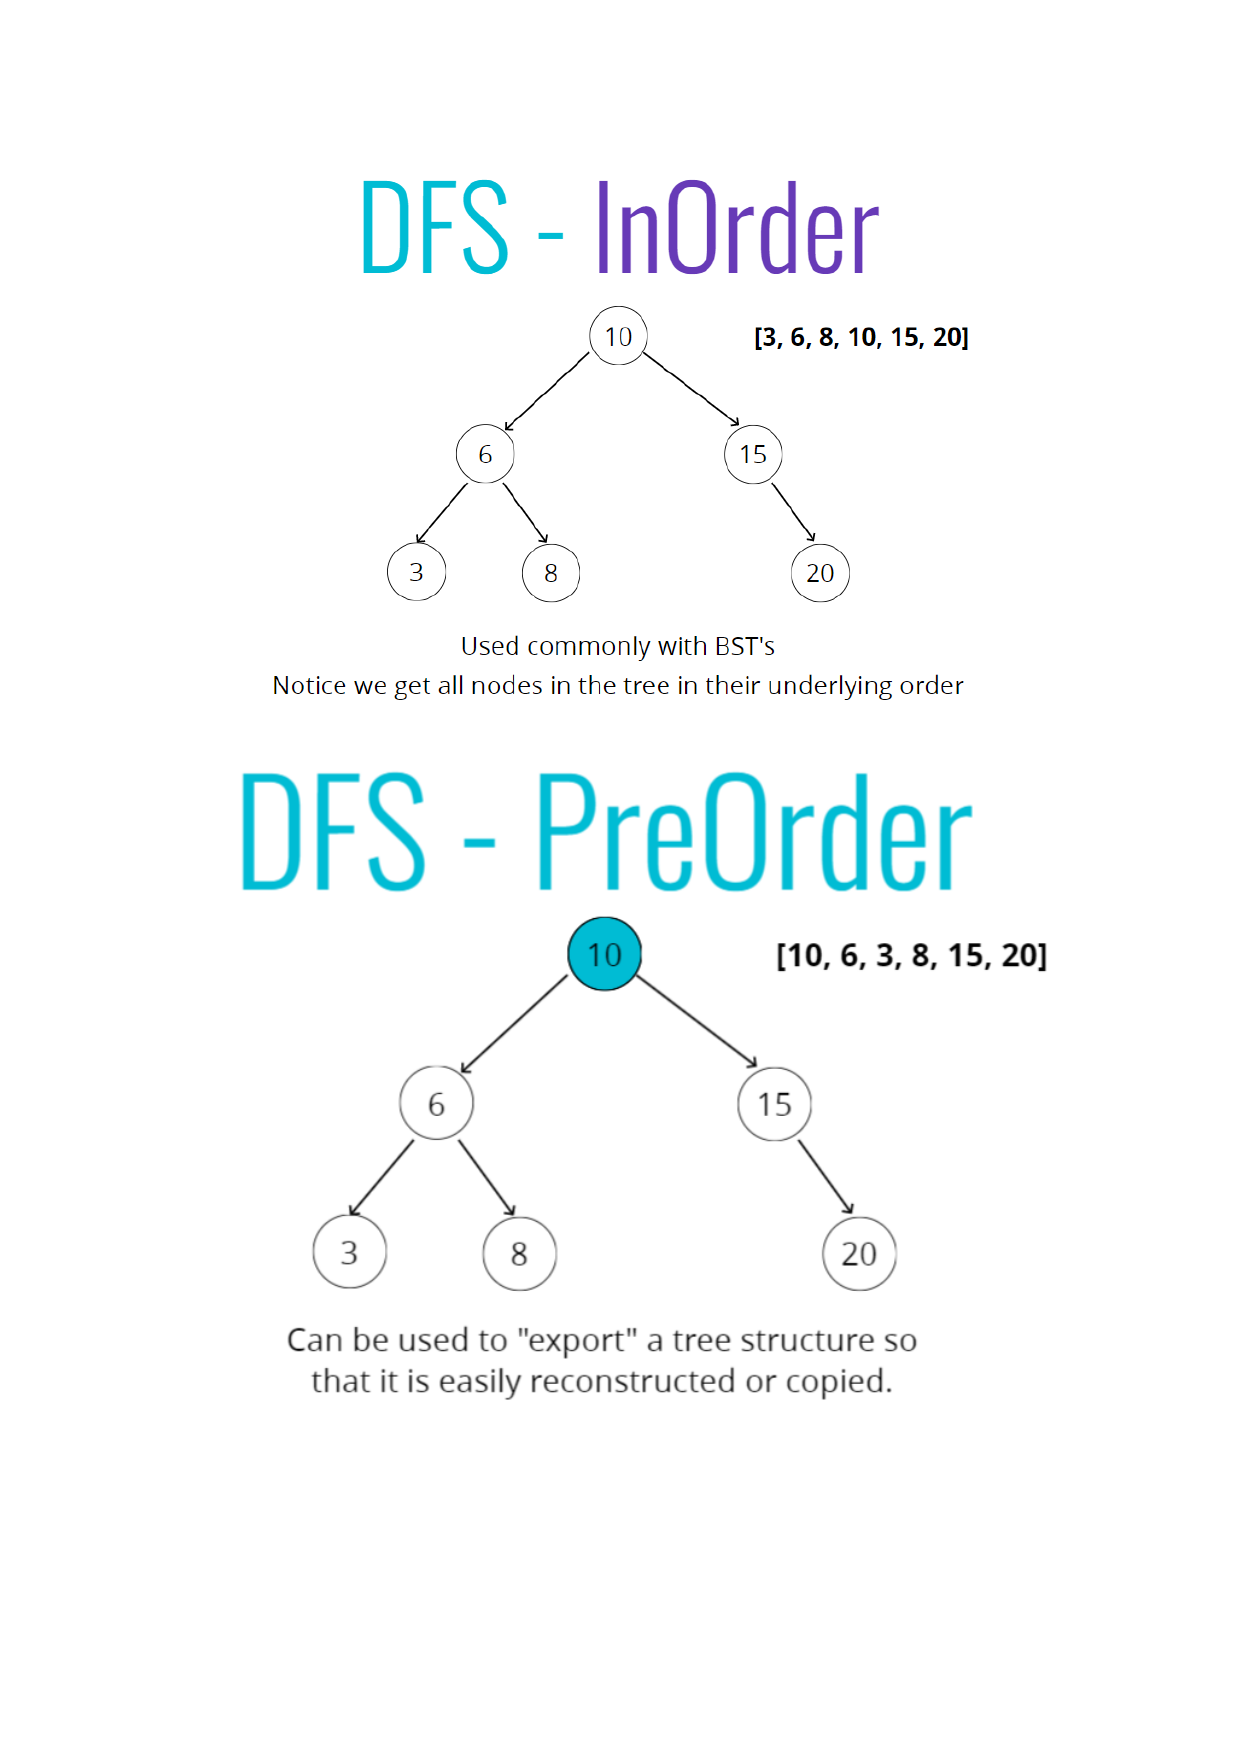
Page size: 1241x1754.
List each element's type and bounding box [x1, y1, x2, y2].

picture [150, 737, 1091, 1437]
picture [150, 150, 1091, 730]
